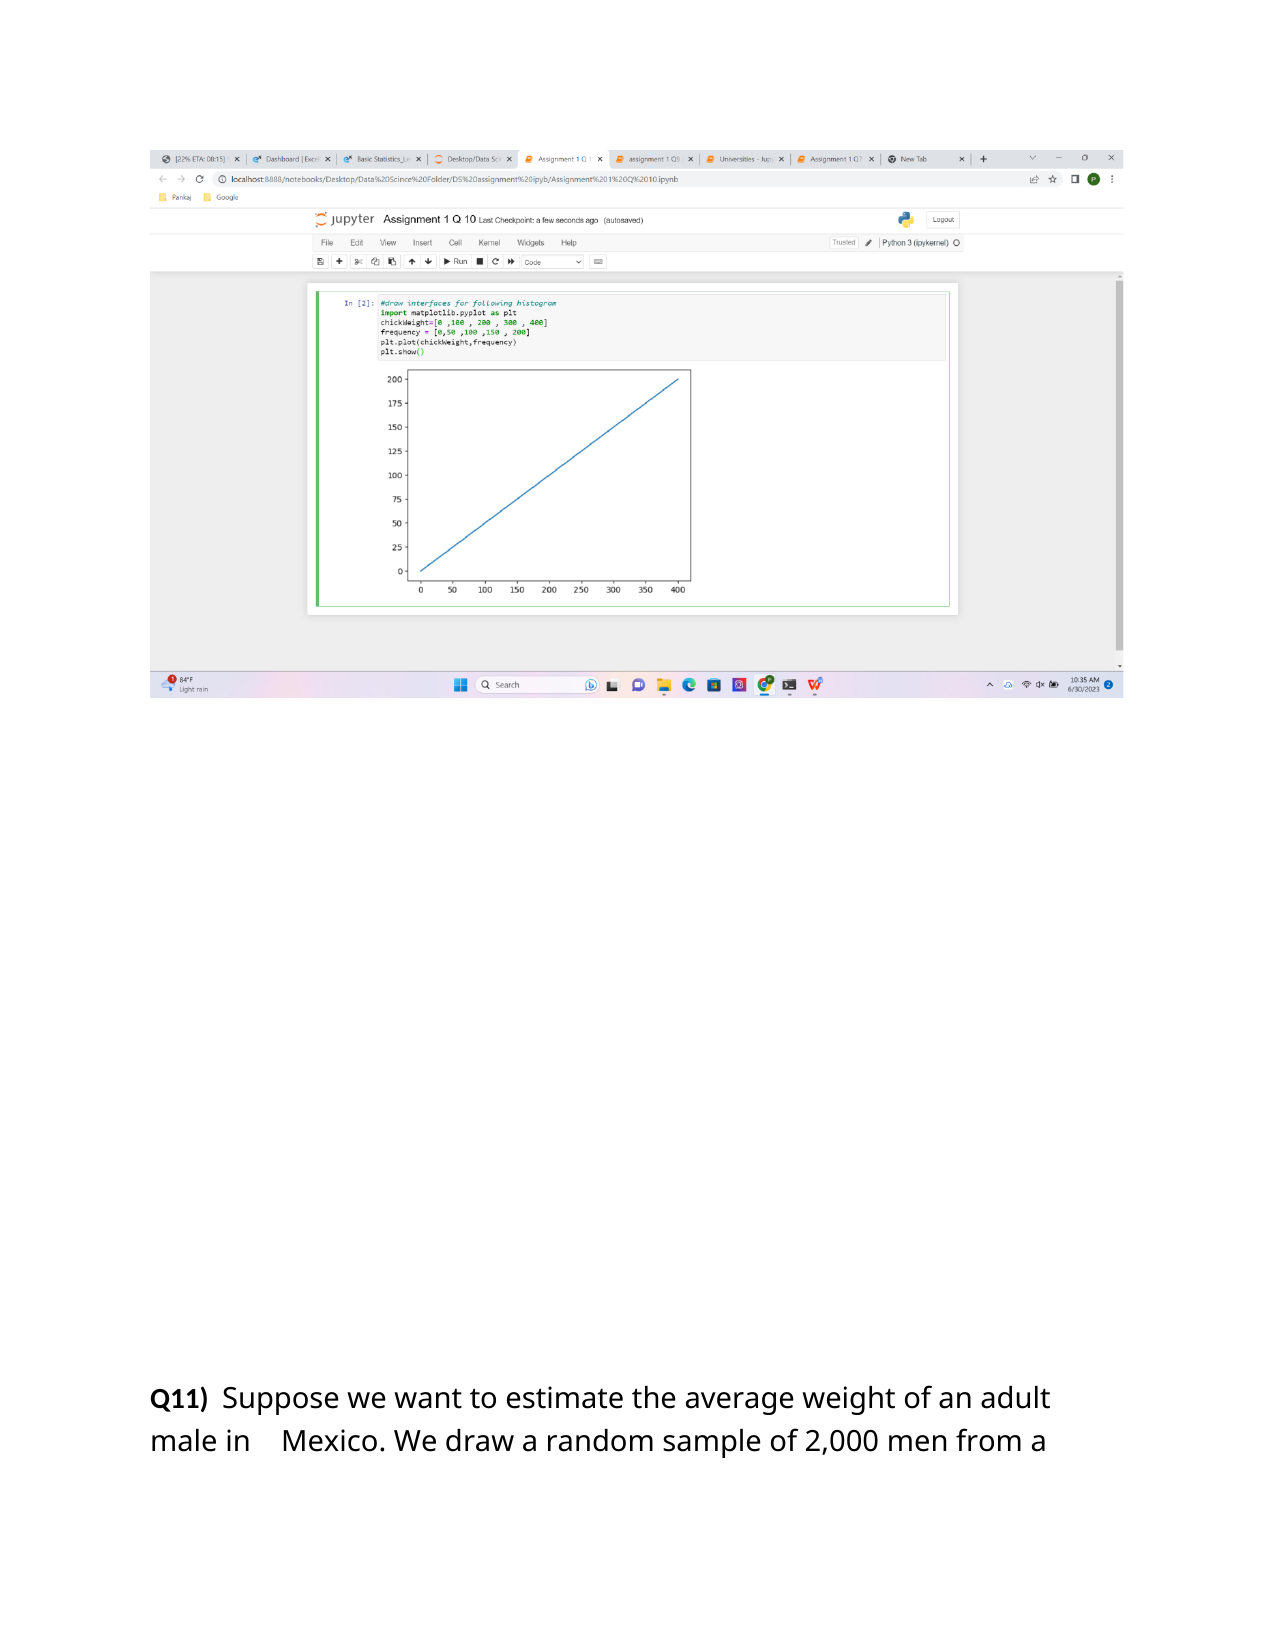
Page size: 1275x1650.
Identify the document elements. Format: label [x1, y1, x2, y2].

picture [150, 150, 1124, 698]
text [150, 1378, 1125, 1460]
